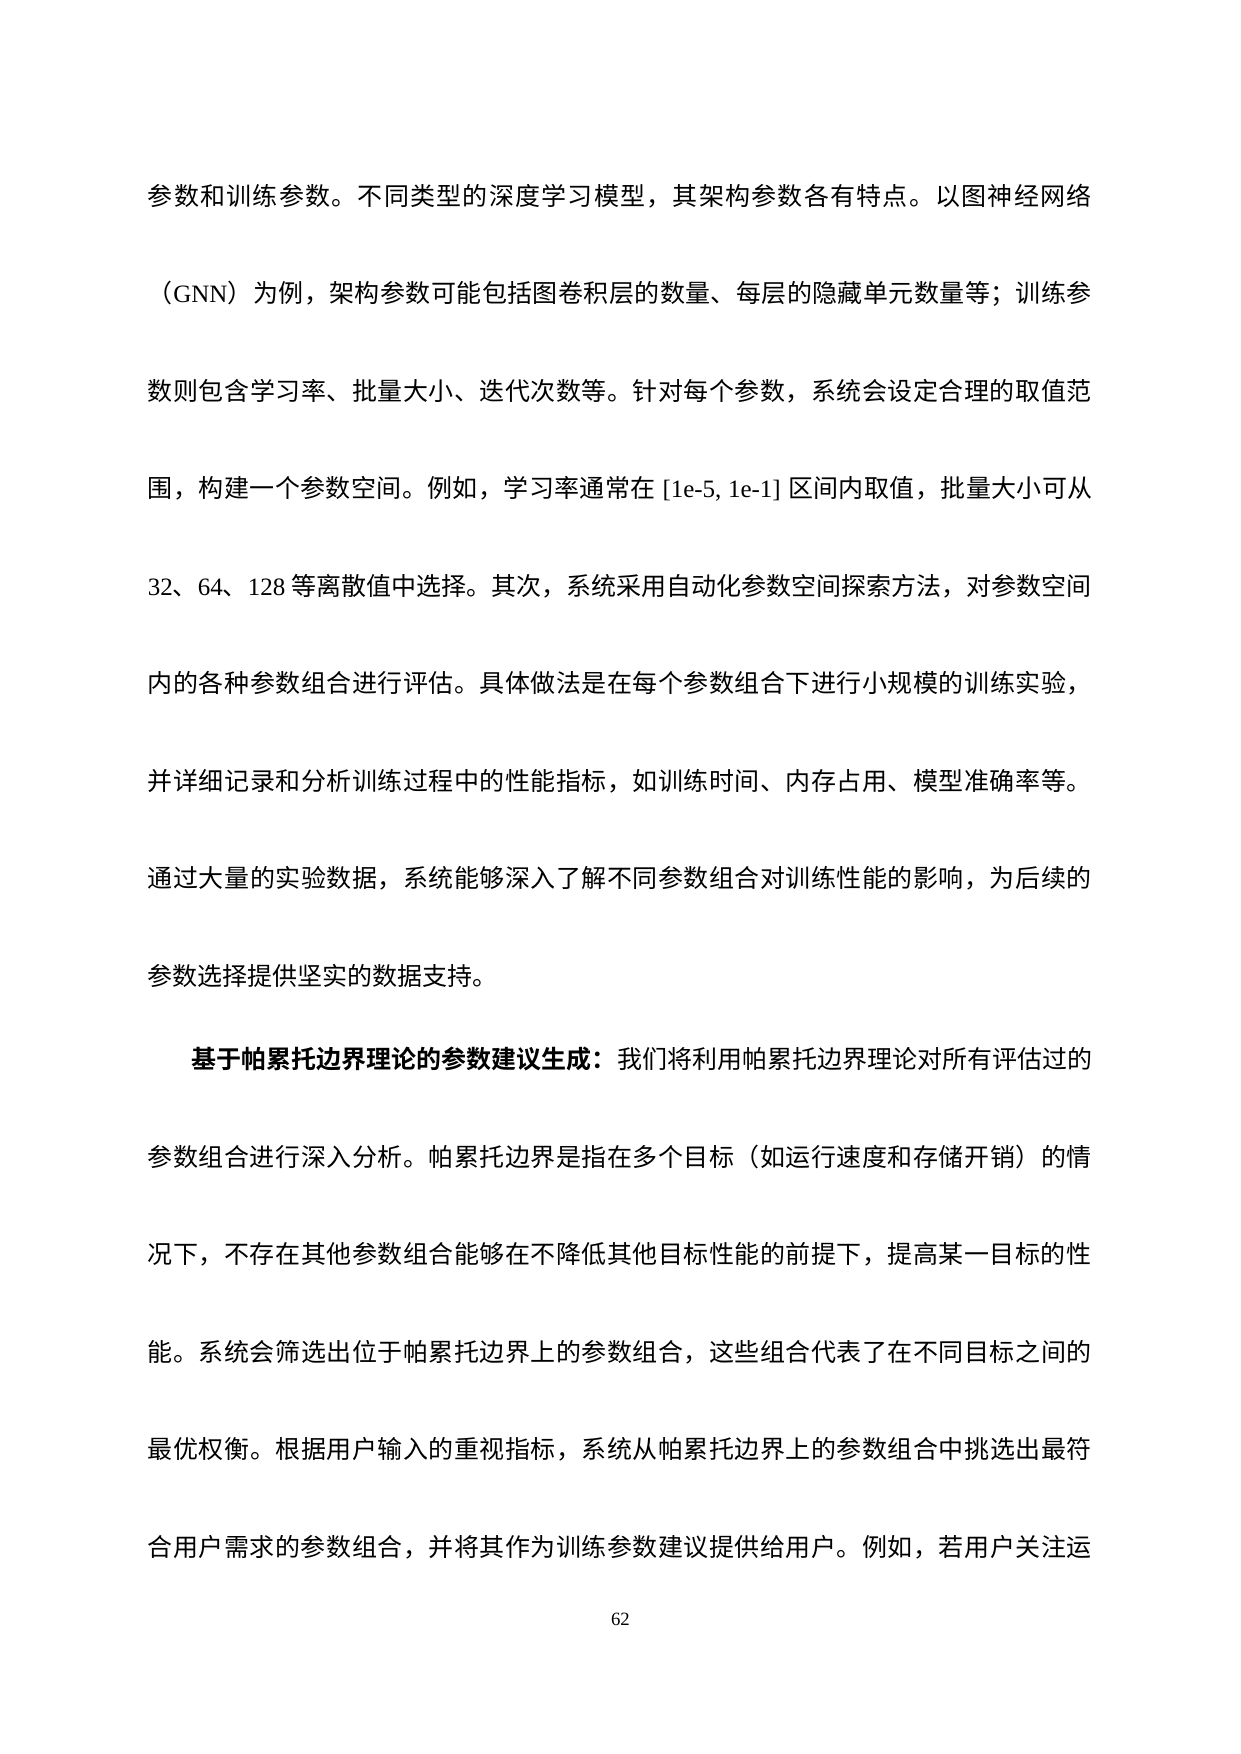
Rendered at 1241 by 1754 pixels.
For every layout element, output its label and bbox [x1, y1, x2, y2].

text [148, 1025, 1092, 1578]
text [148, 162, 1092, 1007]
